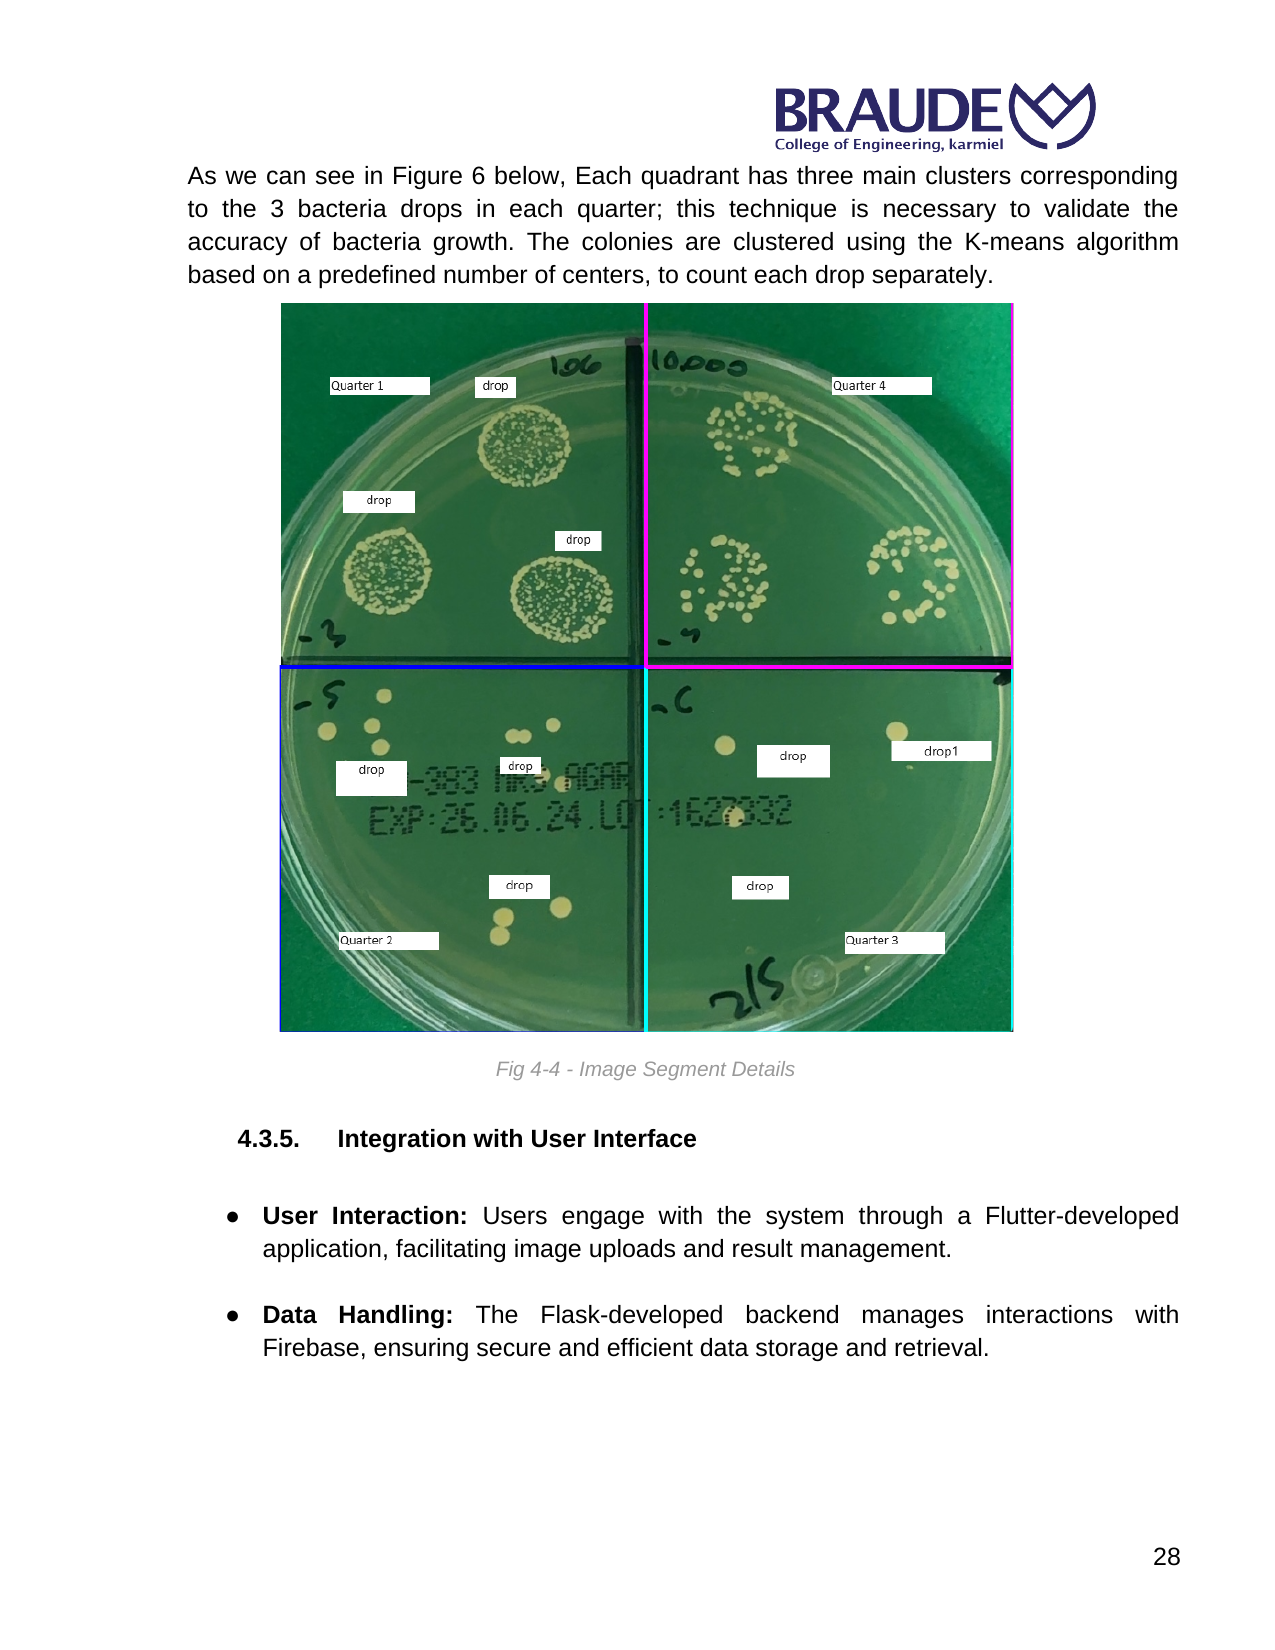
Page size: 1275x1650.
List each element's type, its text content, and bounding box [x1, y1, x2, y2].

list Data Handling: The Flask-developed backend manages interactions with Firebase, ensuring secure and efficient data storage and retrieval. [225, 1300, 1181, 1361]
table_header [113, 293, 1181, 1047]
subtitle Integration with User Interface [300, 1124, 1181, 1153]
list User Interaction: Users engage with the system through a Flutter-developed application, facilitating image uploads and result management. [225, 1201, 1181, 1262]
picture [279, 303, 1014, 1032]
text As we can see in Figure 6 below, Each quadrant has three main clusters corresponding to the 3 bacteria drops in each quarter; this technique is necessary to validate the accuracy of bacteria growth. The colonies are clustered using the K-means algorithm based on a predefined number of centers, to count each drop separately. [187, 161, 1181, 289]
picture [757, 75, 1106, 157]
table_cell Fig 4-4 - Image Segment Details [113, 1047, 1181, 1091]
